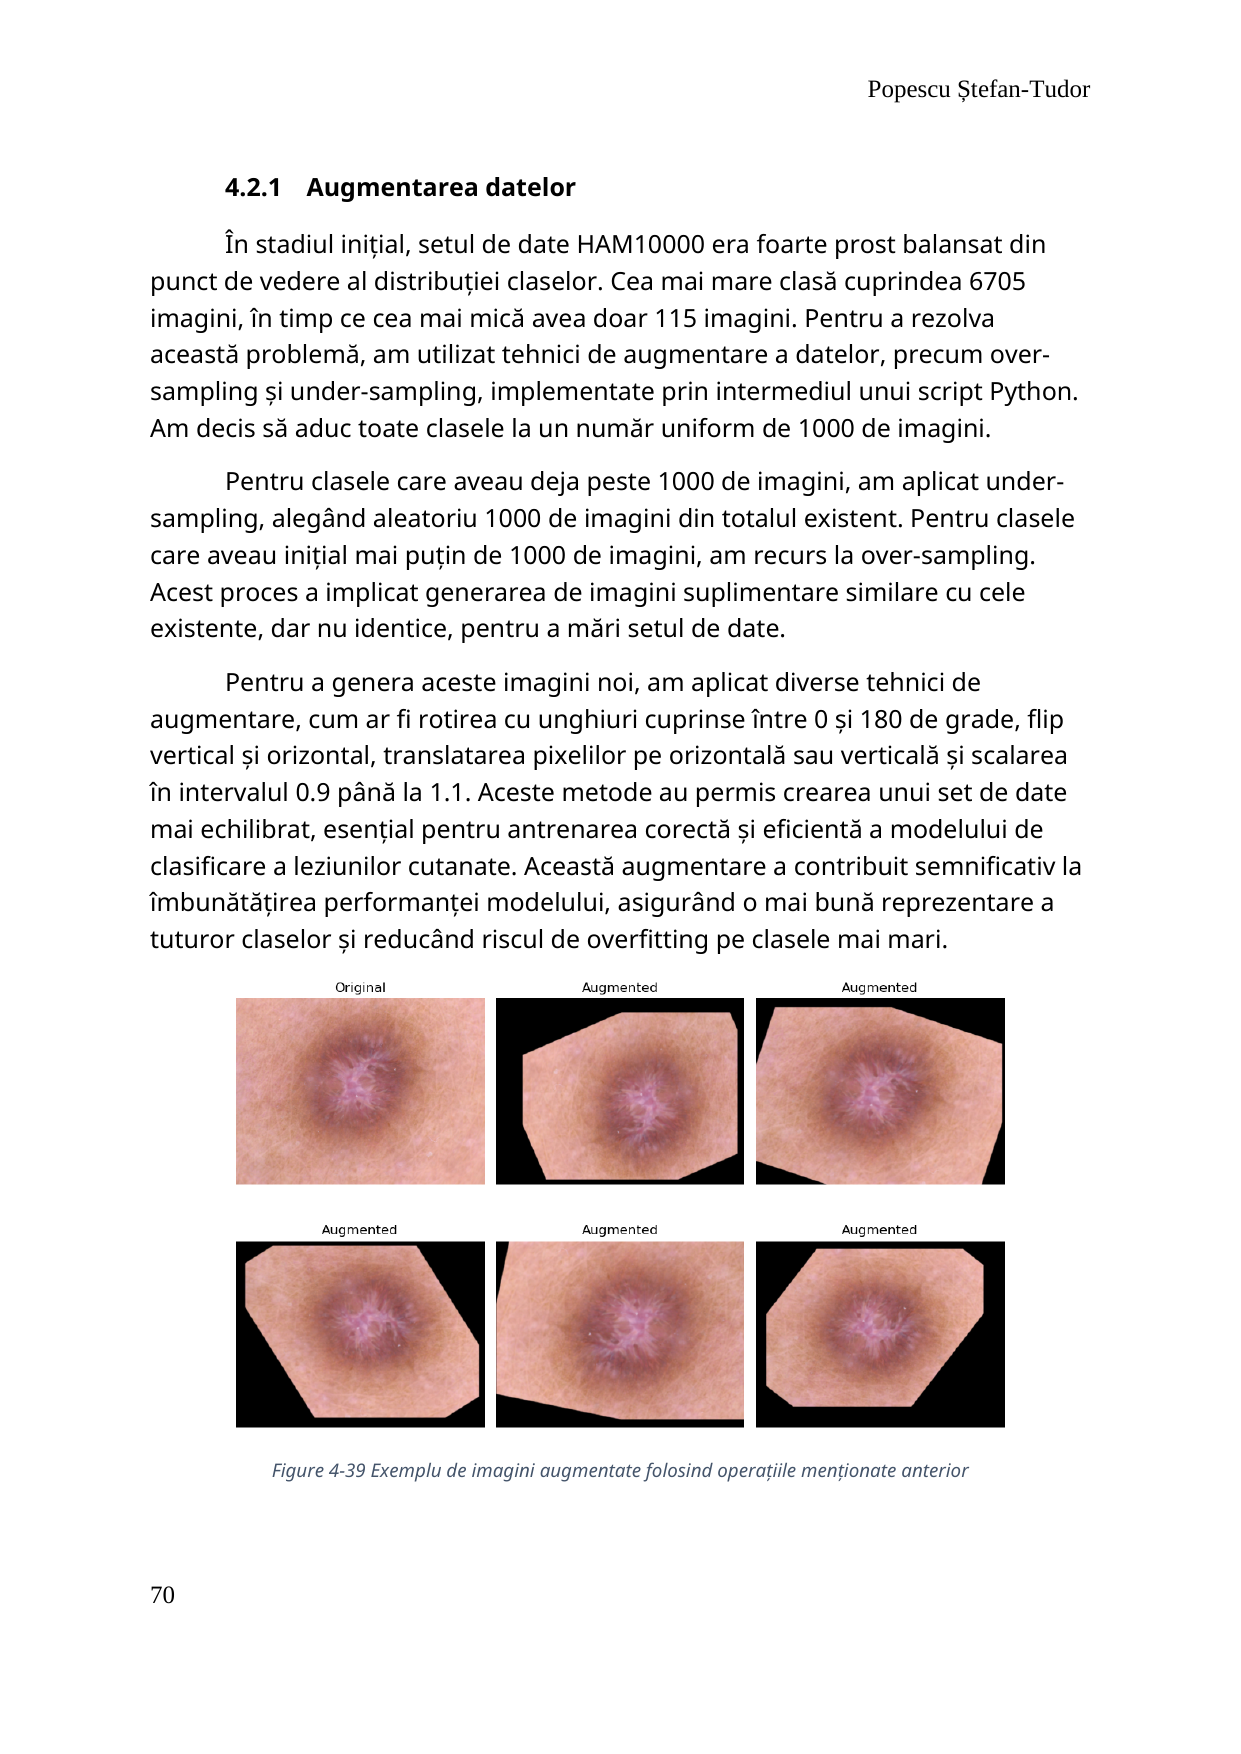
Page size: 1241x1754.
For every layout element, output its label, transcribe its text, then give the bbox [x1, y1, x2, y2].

picture [231, 975, 1009, 1439]
text Pentru a genera aceste imagini noi, am aplicat diverse tehnici de augmentare, cum ar fi rotirea cu unghiuri cuprinse între 0 și 180 de grade, flip vertical și orizontal, translatarea pixelilor pe orizontală sau verticală și scalarea în intervalul 0.9 până la 1.1. Aceste metode au permis crearea unui set de date mai echilibrat, esențial pentru antrenarea corectă și eficientă a modelului de clasificare a leziunilor cutanate. Această augmentare a contribuit semnificativ la îmbunătățirea performanței modelului, asigurând o mai bună reprezentare a tuturor claselor și reducând riscul de overfitting pe clasele mai mari. [150, 664, 1090, 956]
subtitle Augmentarea datelor [225, 169, 1090, 203]
text Pentru clasele care aveau deja peste 1000 de imagini, am aplicat under-sampling, alegând aleatoriu 1000 de imagini din totalul existent. Pentru clasele care aveau inițial mai puțin de 1000 de imagini, am recurs la over-sampling. Acest proces a implicat generarea de imagini suplimentare similare cu cele existente, dar nu identice, pentru a mări setul de date. [150, 464, 1090, 645]
text În stadiul inițial, setul de date HAM10000 era foarte prost balansat din punct de vedere al distribuției claselor. Cea mai mare clasă cuprindea 6705 imagini, în timp ce cea mai mică avea doar 115 imagini. Pentru a rezolva această problemă, am utilizat tehnici de augmentare a datelor, precum over-sampling și under-sampling, implementate prin intermediul unui script Python. Am decis să aduc toate clasele la un număr uniform de 1000 de imagini. [150, 227, 1090, 444]
